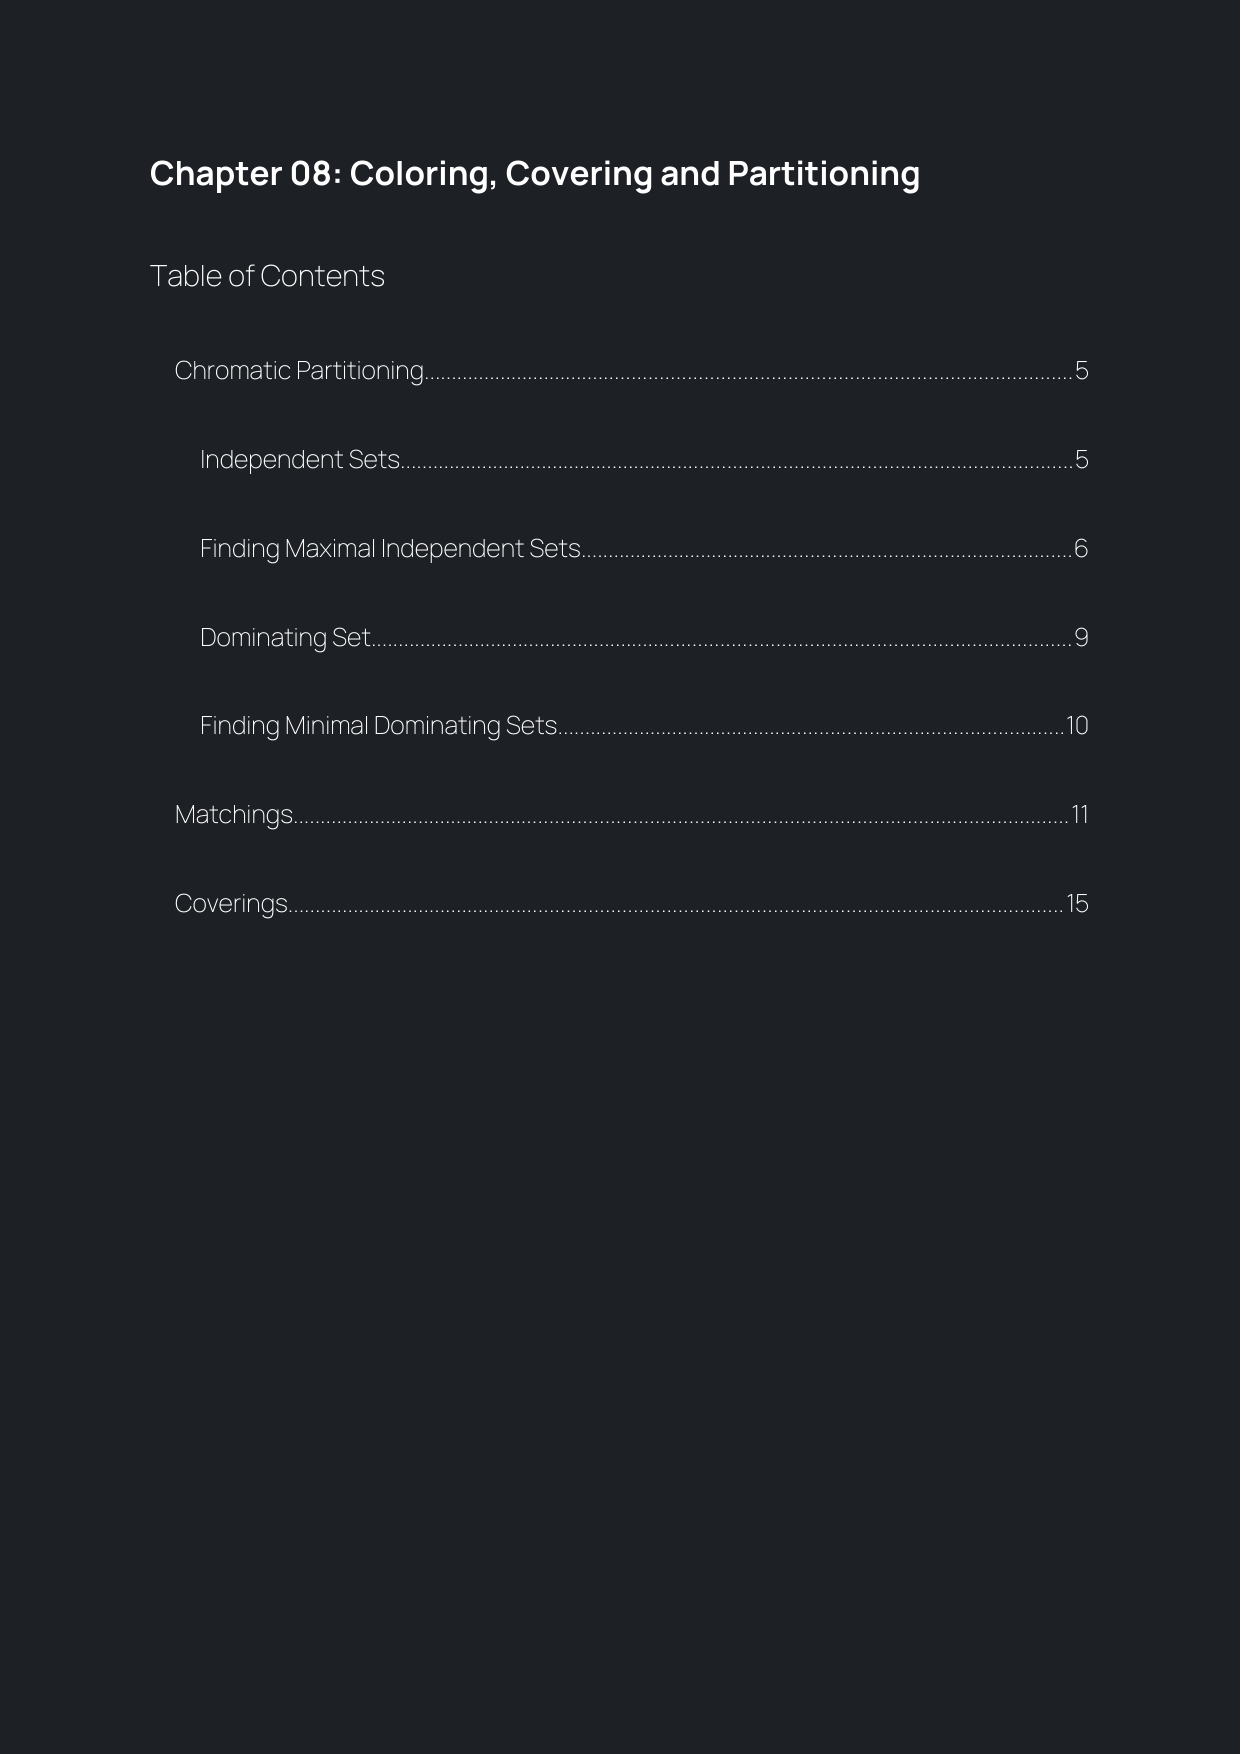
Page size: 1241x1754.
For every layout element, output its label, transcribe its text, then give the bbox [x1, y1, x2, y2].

title Chapter 08: Coloring, Covering and Partitioning [150, 150, 1090, 196]
